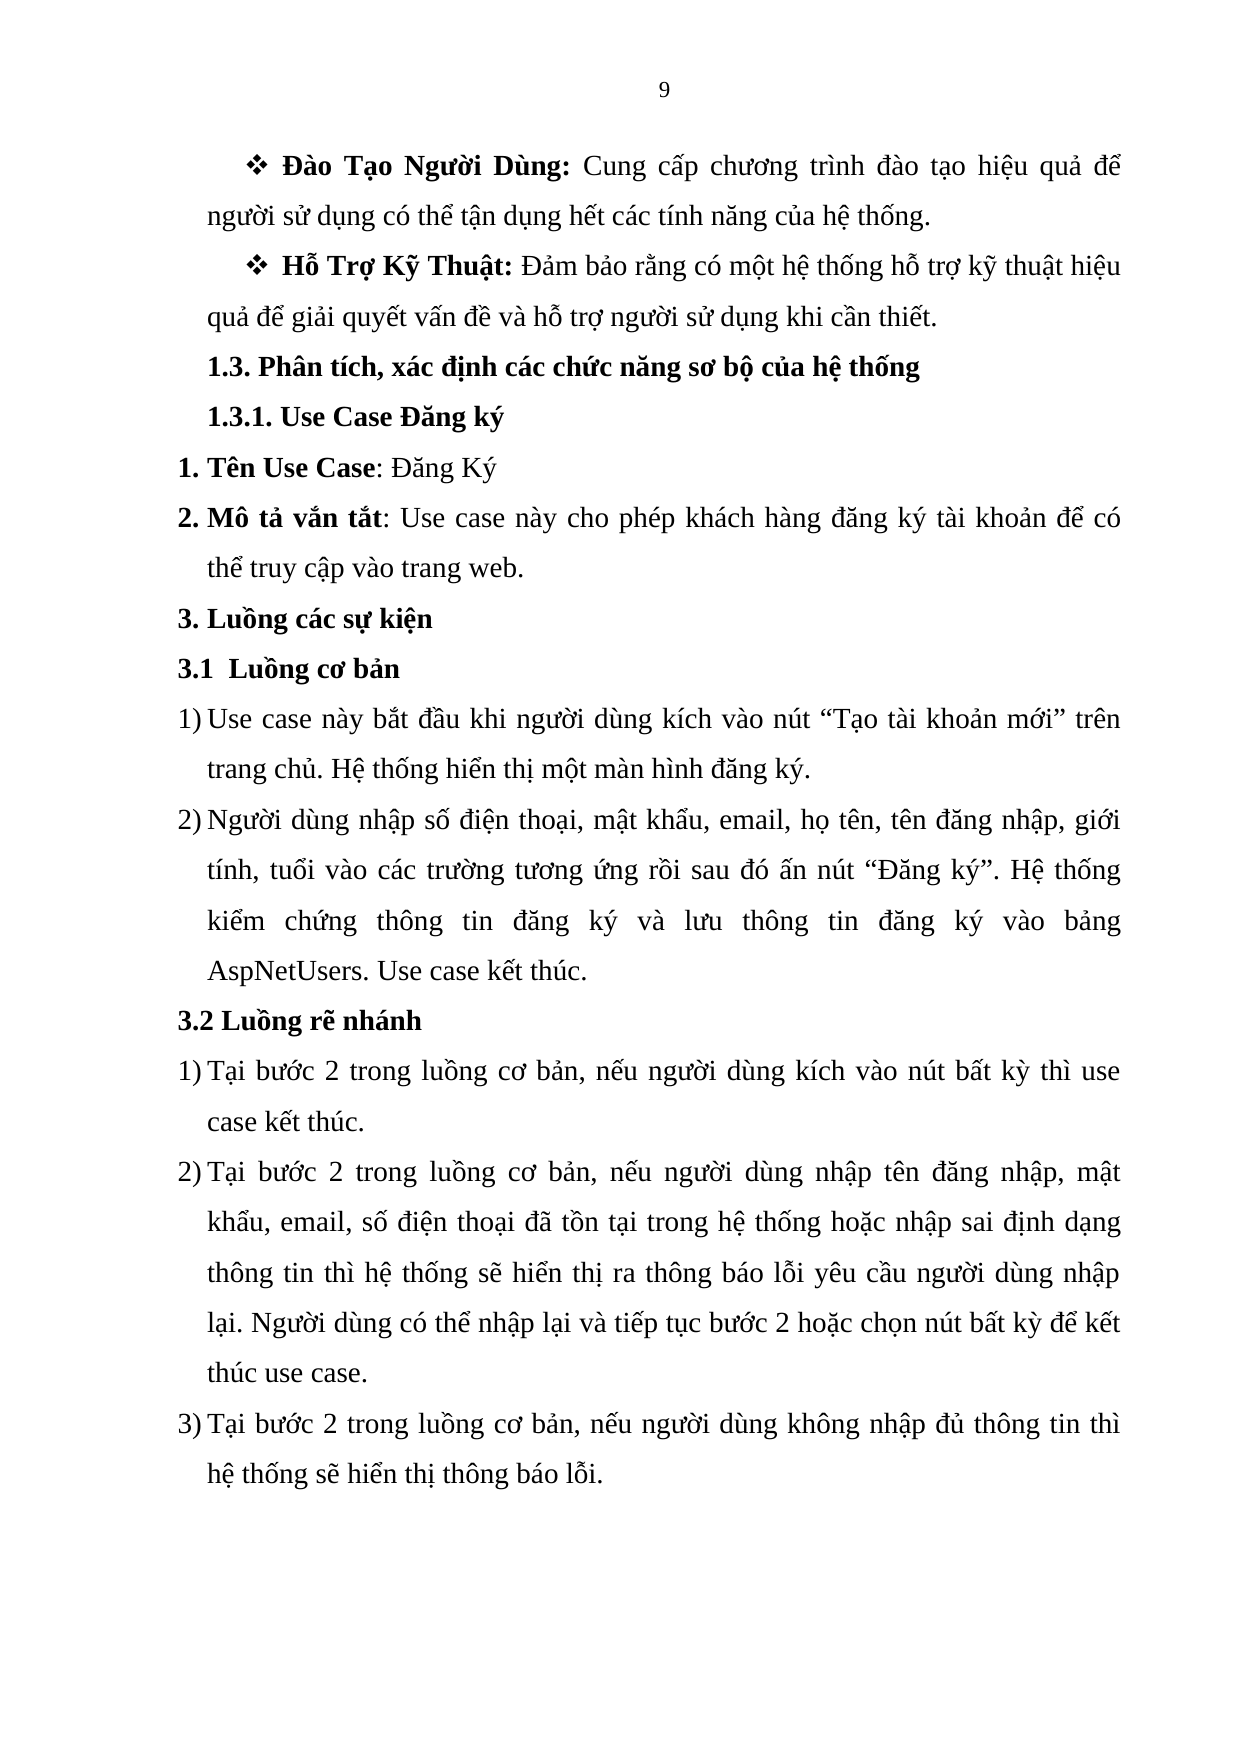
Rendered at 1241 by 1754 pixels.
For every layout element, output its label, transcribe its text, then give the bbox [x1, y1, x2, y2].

list Tại bước 2 trong luồng cơ bản, nếu người dùng không nhập đủ thông tin thì hệ thống sẽ hiển thị thông báo lỗi. [177, 1406, 1122, 1489]
list Tên Use Case: Đăng Ký [177, 450, 1122, 483]
list Người dùng nhập số điện thoại, mật khẩu, email, họ tên, tên đăng nhập, giới tính, tuổi vào các trường tương ứng rồi sau đó ấn nút “Đăng ký”. Hệ thống kiểm chứng thông tin đăng ký và lưu thông tin đăng ký vào bảng AspNetUsers. Use case kết thúc. [177, 802, 1122, 986]
list Luồng cơ bản [177, 651, 1122, 684]
list Hỗ Trợ Kỹ Thuật: Đảm bảo rằng có một hệ thống hỗ trợ kỹ thuật hiệu quả để giải quyết vấn đề và hỗ trợ người sử dụng khi cần thiết. [207, 248, 1122, 332]
list Đào Tạo Người Dùng: Cung cấp chương trình đào tạo hiệu quả để người sử dụng có thể tận dụng hết các tính năng của hệ thống. [207, 148, 1122, 232]
list Tại bước 2 trong luồng cơ bản, nếu người dùng kích vào nút bất kỳ thì use case kết thúc. [177, 1053, 1122, 1137]
text 1.3. Phân tích, xác định các chức năng sơ bộ của hệ thống [207, 349, 1122, 383]
text 1.3.1. Use Case Đăng ký [207, 399, 1122, 433]
list Use case này bắt đầu khi người dùng kích vào nút “Tạo tài khoản mới” trên trang chủ. Hệ thống hiển thị một màn hình đăng ký. [177, 701, 1122, 785]
list Luồng các sự kiện [177, 601, 1122, 634]
list Tại bước 2 trong luồng cơ bản, nếu người dùng nhập tên đăng nhập, mật khẩu, email, số điện thoại đã tồn tại trong hệ thống hoặc nhập sai định dạng thông tin thì hệ thống sẽ hiển thị ra thông báo lỗi yêu cầu người dùng nhập lại. Người dùng có thể nhập lại và tiếp tục bước 2 hoặc chọn nút bất kỳ để kết thúc use case. [177, 1154, 1122, 1389]
list Mô tả vắn tắt: Use case này cho phép khách hàng đăng ký tài khoản để có thể truy cập vào trang web. [177, 500, 1122, 584]
list Luồng rẽ nhánh [177, 1003, 1122, 1037]
